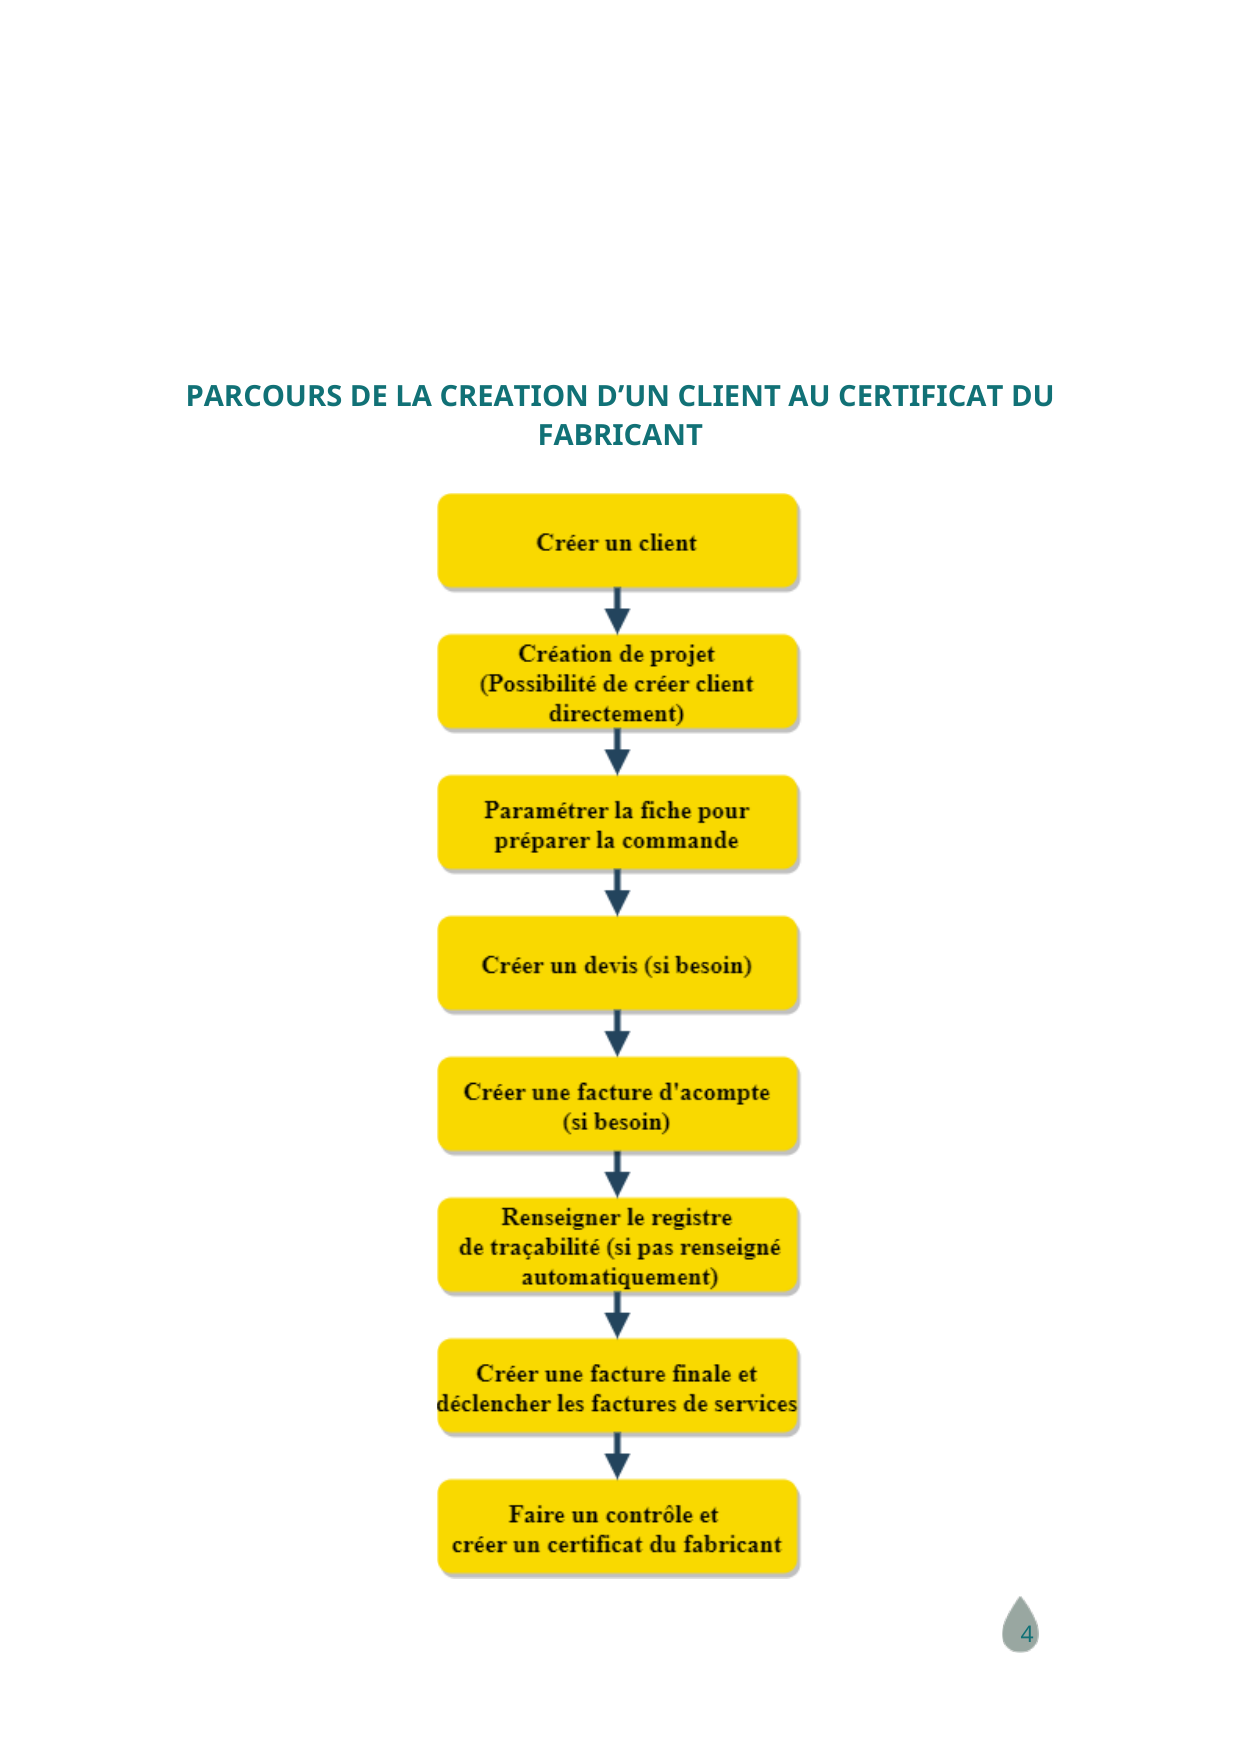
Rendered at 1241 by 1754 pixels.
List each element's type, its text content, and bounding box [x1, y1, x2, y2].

text PARCOURS DE LA CREATION D’UN CLIENT AU CERTIFICAT DU FABRICANT [148, 375, 1092, 454]
picture [1002, 1596, 1039, 1653]
picture [437, 493, 803, 1579]
